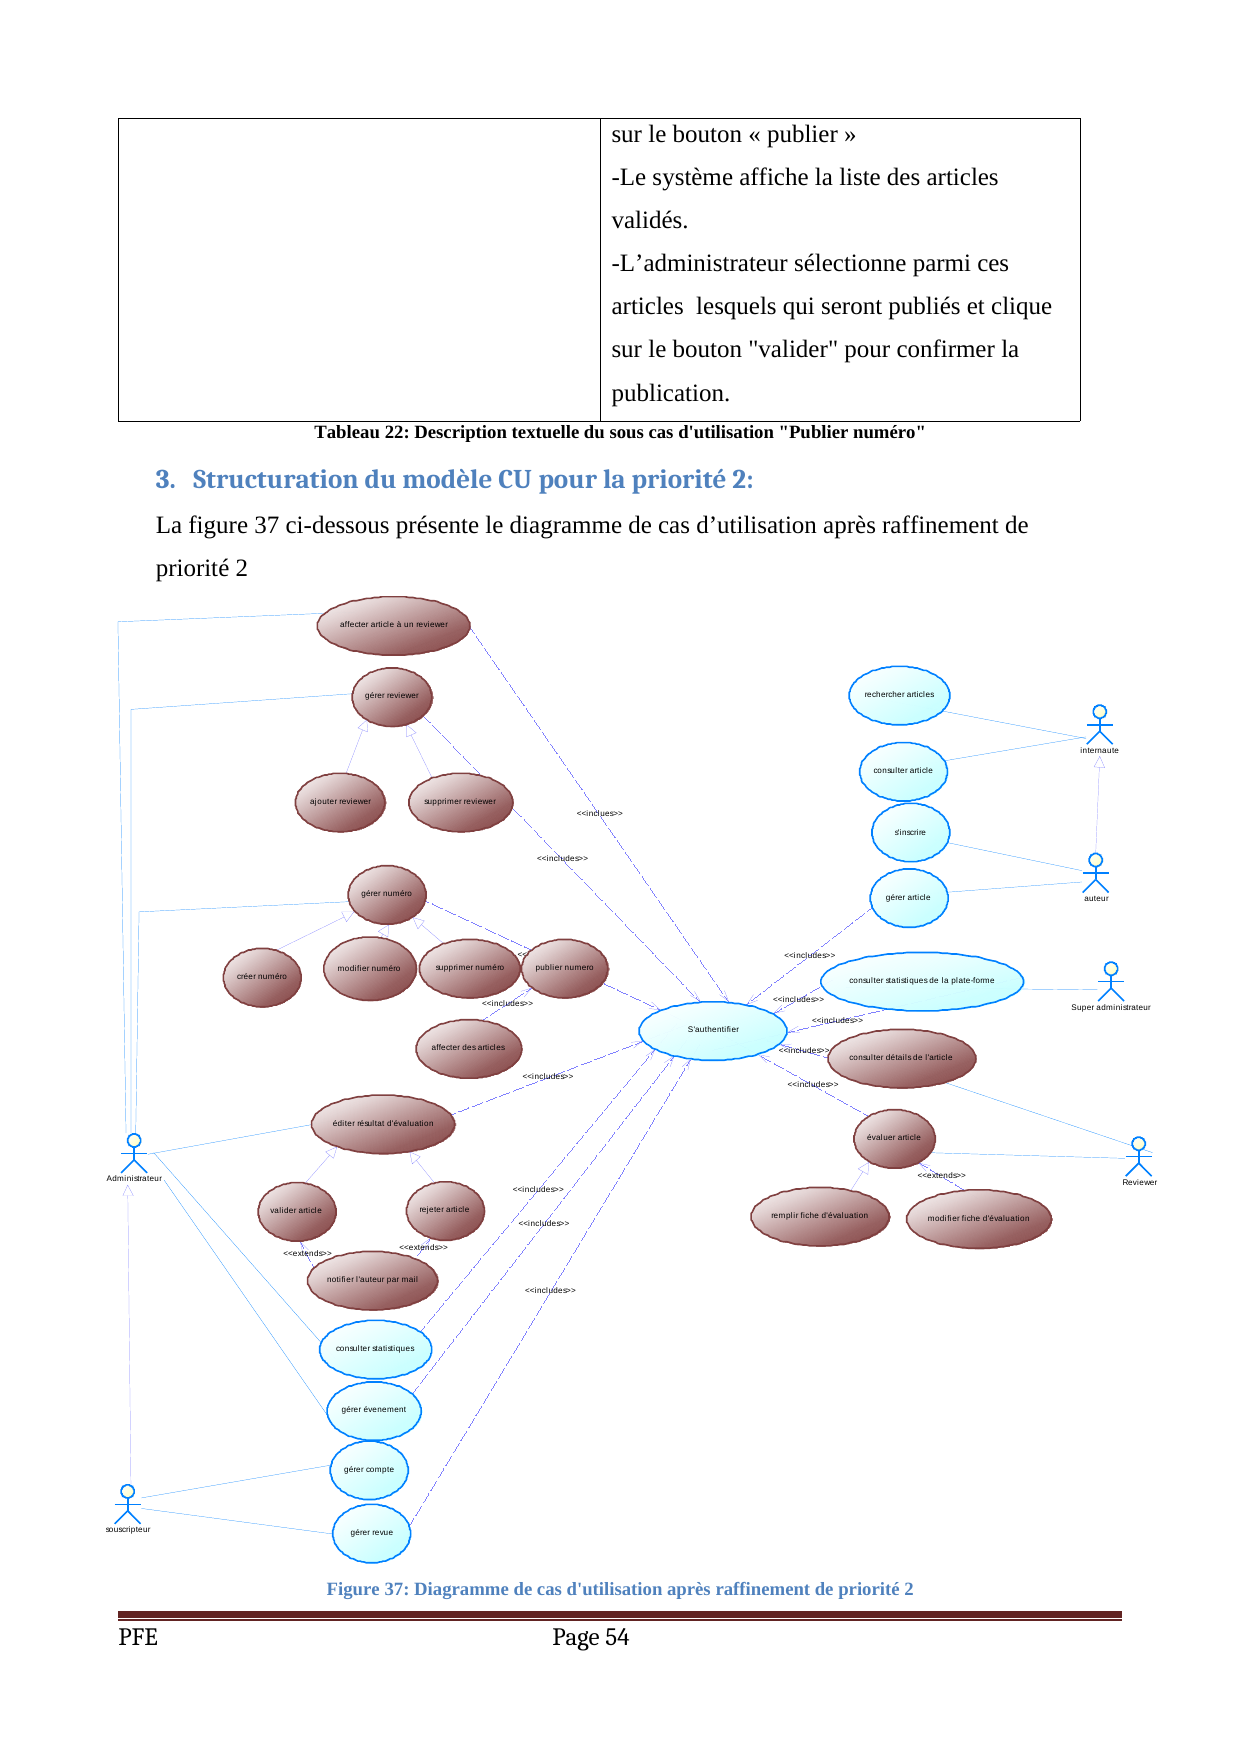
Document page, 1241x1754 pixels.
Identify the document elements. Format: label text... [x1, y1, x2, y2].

text Tableau 22: Description textuelle du sous cas d'utilisation "Publier numéro" [118, 421, 1122, 443]
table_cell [119, 119, 600, 421]
text La figure 37 ci-dessous présente le diagramme de cas d’utilisation après raffinement de priorité 2 [156, 510, 1122, 582]
subtitle Structuration du modèle CU pour la priorité 2: [156, 464, 1122, 495]
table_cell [601, 119, 1080, 421]
